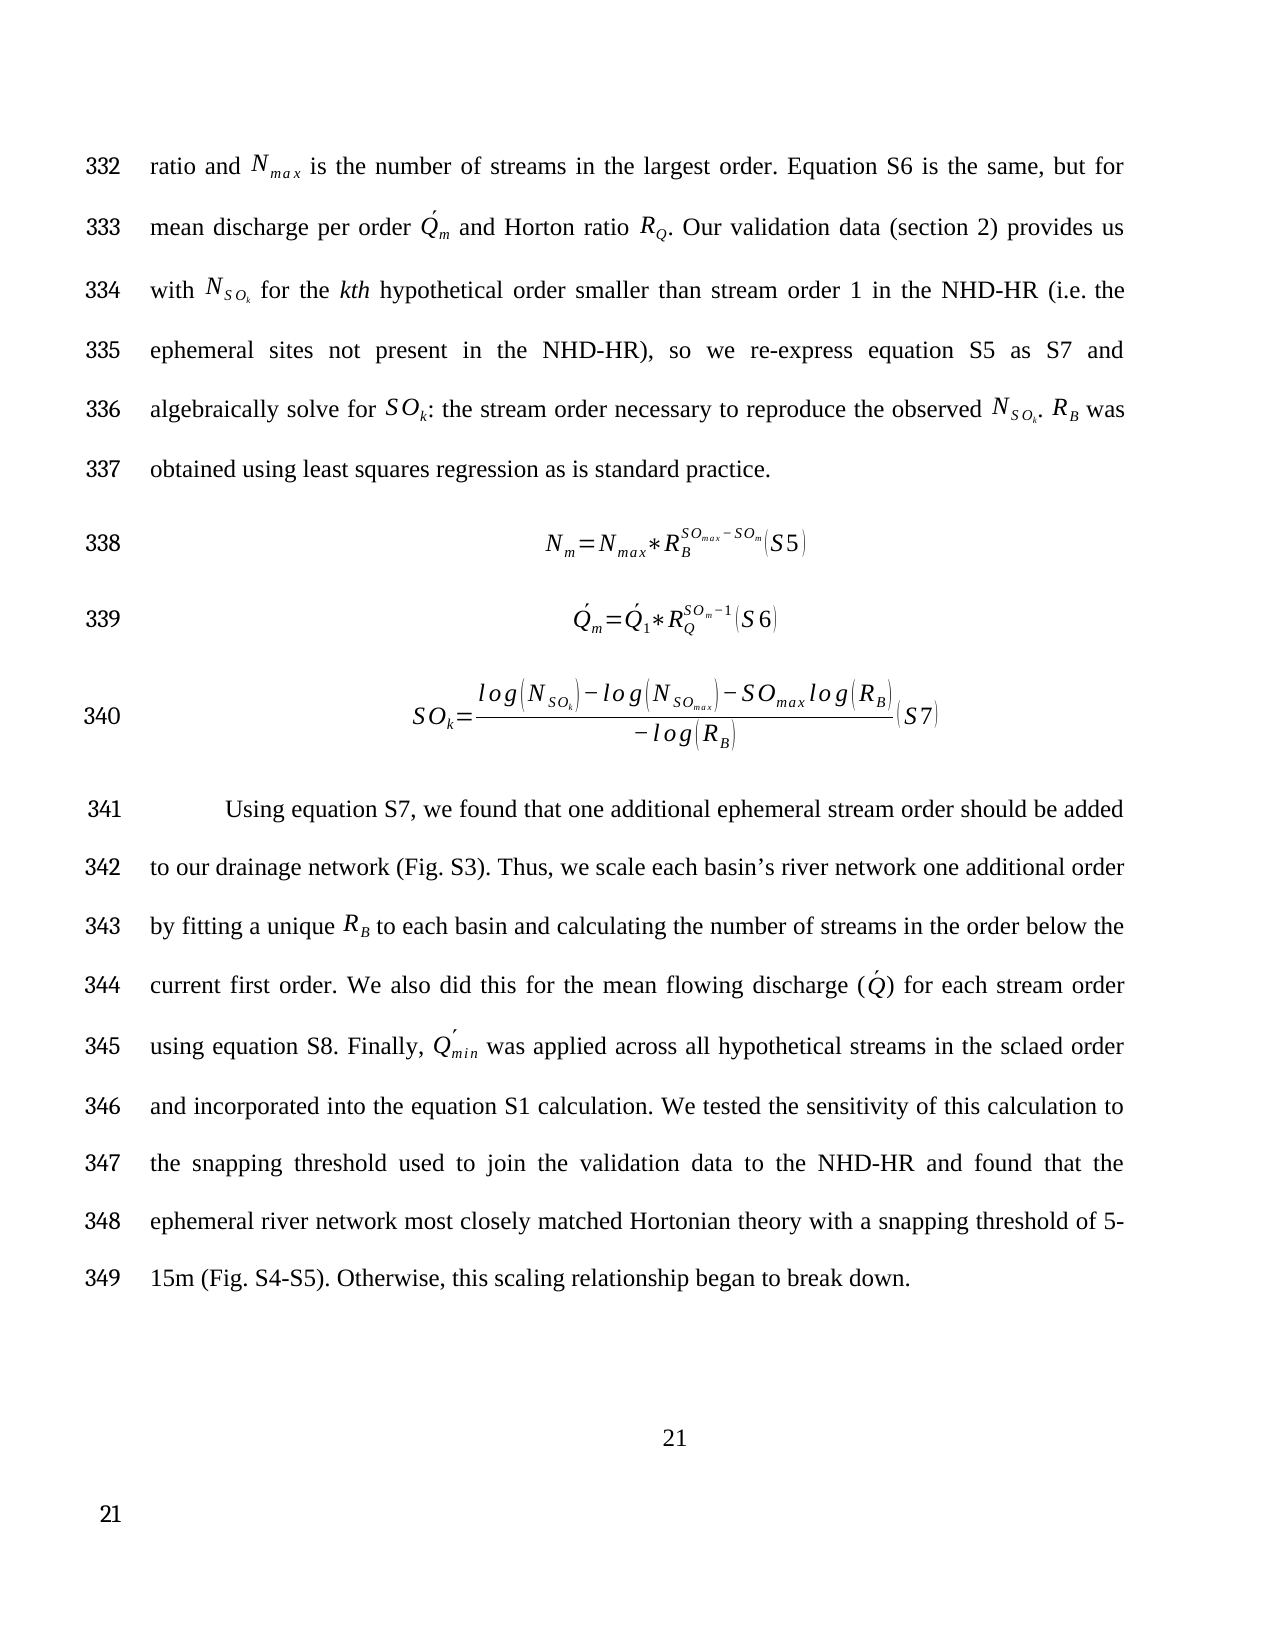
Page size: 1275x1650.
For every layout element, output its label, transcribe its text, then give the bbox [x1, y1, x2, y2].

text Using equation S7, we found that one additional ephemeral stream order should be added to our drainage network (Fig. S3). Thus, we scale each basin’s river network one additional order by fitting a unique to each basin and calculating the number of streams in the order below the current first order. We also did this for the mean flowing discharge () for each stream order using equation S8. Finally, was applied across all hypothetical streams in the sclaed order and incorporated into the equation S1 calculation. We tested the sensitivity of this calculation to the snapping threshold used to join the validation data to the NHD-HR and found that the ephemeral river network most closely matched Hortonian theory with a snapping threshold of 5-15m (Fig. S4-S5). Otherwise, this scaling relationship began to break down. [150, 794, 1125, 1292]
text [150, 150, 1125, 483]
